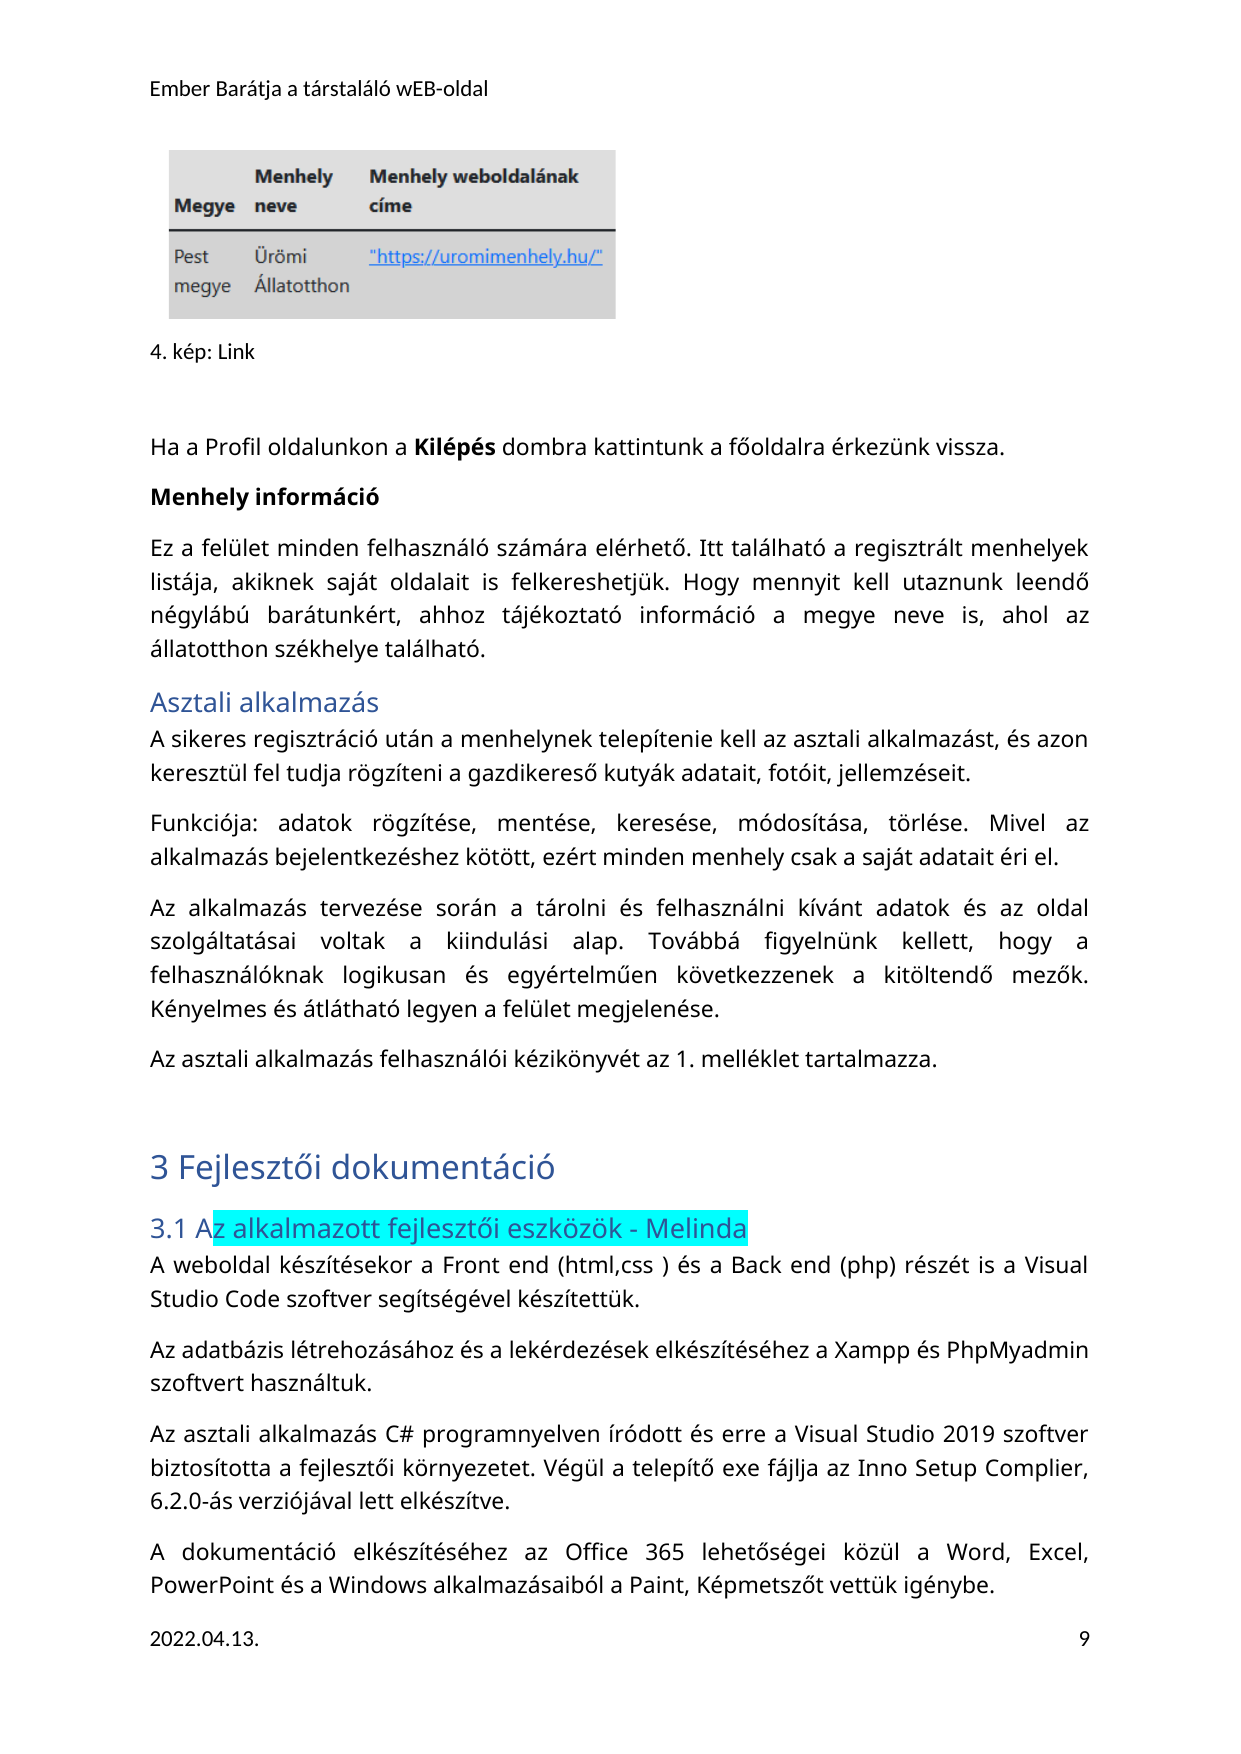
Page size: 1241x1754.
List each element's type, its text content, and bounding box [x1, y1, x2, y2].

text 3 Fejlesztői dokumentáció [150, 1144, 1090, 1189]
text A dokumentáció elkészítéséhez az Office 365 lehetőségei közül a Word, Excel, PowerPoint és a Windows alkalmazásaiból a Paint, Képmetszőt vettük igénybe. [150, 1536, 1090, 1601]
text Funkciója: adatok rögzítése, mentése, keresése, módosítása, törlése. Mivel az alkalmazás bejelentkezéshez kötött, ezért minden menhely csak a saját adatait éri el. [150, 807, 1090, 872]
text Az adatbázis létrehozásához és a lekérdezések elkészítéséhez a Xampp és PhpMyadmin szoftvert használtuk. [150, 1333, 1090, 1398]
subtitle Asztali alkalmazás [150, 683, 1090, 720]
text Ha a Profil oldalunkon a Kilépés dombra kattintunk a főoldalra érkezünk vissza. [150, 431, 1090, 462]
text Ez a felület minden felhasználó számára elérhető. Itt található a regisztrált menhelyek listája, akiknek saját oldalait is felkereshetjük. Hogy mennyit kell utaznunk leendő négylábú barátunkért, ahhoz tájékoztató információ a megye neve is, ahol az állatotthon székhelye található. [150, 532, 1090, 664]
text Az alkalmazás tervezése során a tárolni és felhasználni kívánt adatok és az oldal szolgáltatásai voltak a kiindulási alap. Továbbá figyelnünk kellett, hogy a felhasználóknak logikusan és egyértelműen következzenek a kitöltendő mezők. Kényelmes és átlátható legyen a felület megjelenése. [150, 891, 1090, 1024]
text Menhely információ [150, 481, 1090, 512]
text 4. kép: Link [150, 337, 1090, 365]
text Az asztali alkalmazás C# programnyelven íródott és erre a Visual Studio 2019 szoftver biztosította a fejlesztői környezetet. Végül a telepítő exe fájlja az Inno Setup Complier, 6.2.0-ás verziójával lett elkészítve. [150, 1418, 1090, 1516]
text A weboldal készítésekor a Front end (html,css ) és a Back end (php) részét is a Visual Studio Code szoftver segítségével készítettük. [150, 1249, 1090, 1314]
text Az asztali alkalmazás felhasználói kézikönyvét az 1. melléklet tartalmazza. [150, 1043, 1090, 1074]
text A sikeres regisztráció után a menhelynek telepítenie kell az asztali alkalmazást, és azon keresztül fel tudja rögzíteni a gazdikereső kutyák adatait, fotóit, jellemzéseit. [150, 723, 1090, 788]
subtitle 3.1 Az alkalmazott fejlesztői eszközök - Melinda [150, 1209, 1090, 1246]
